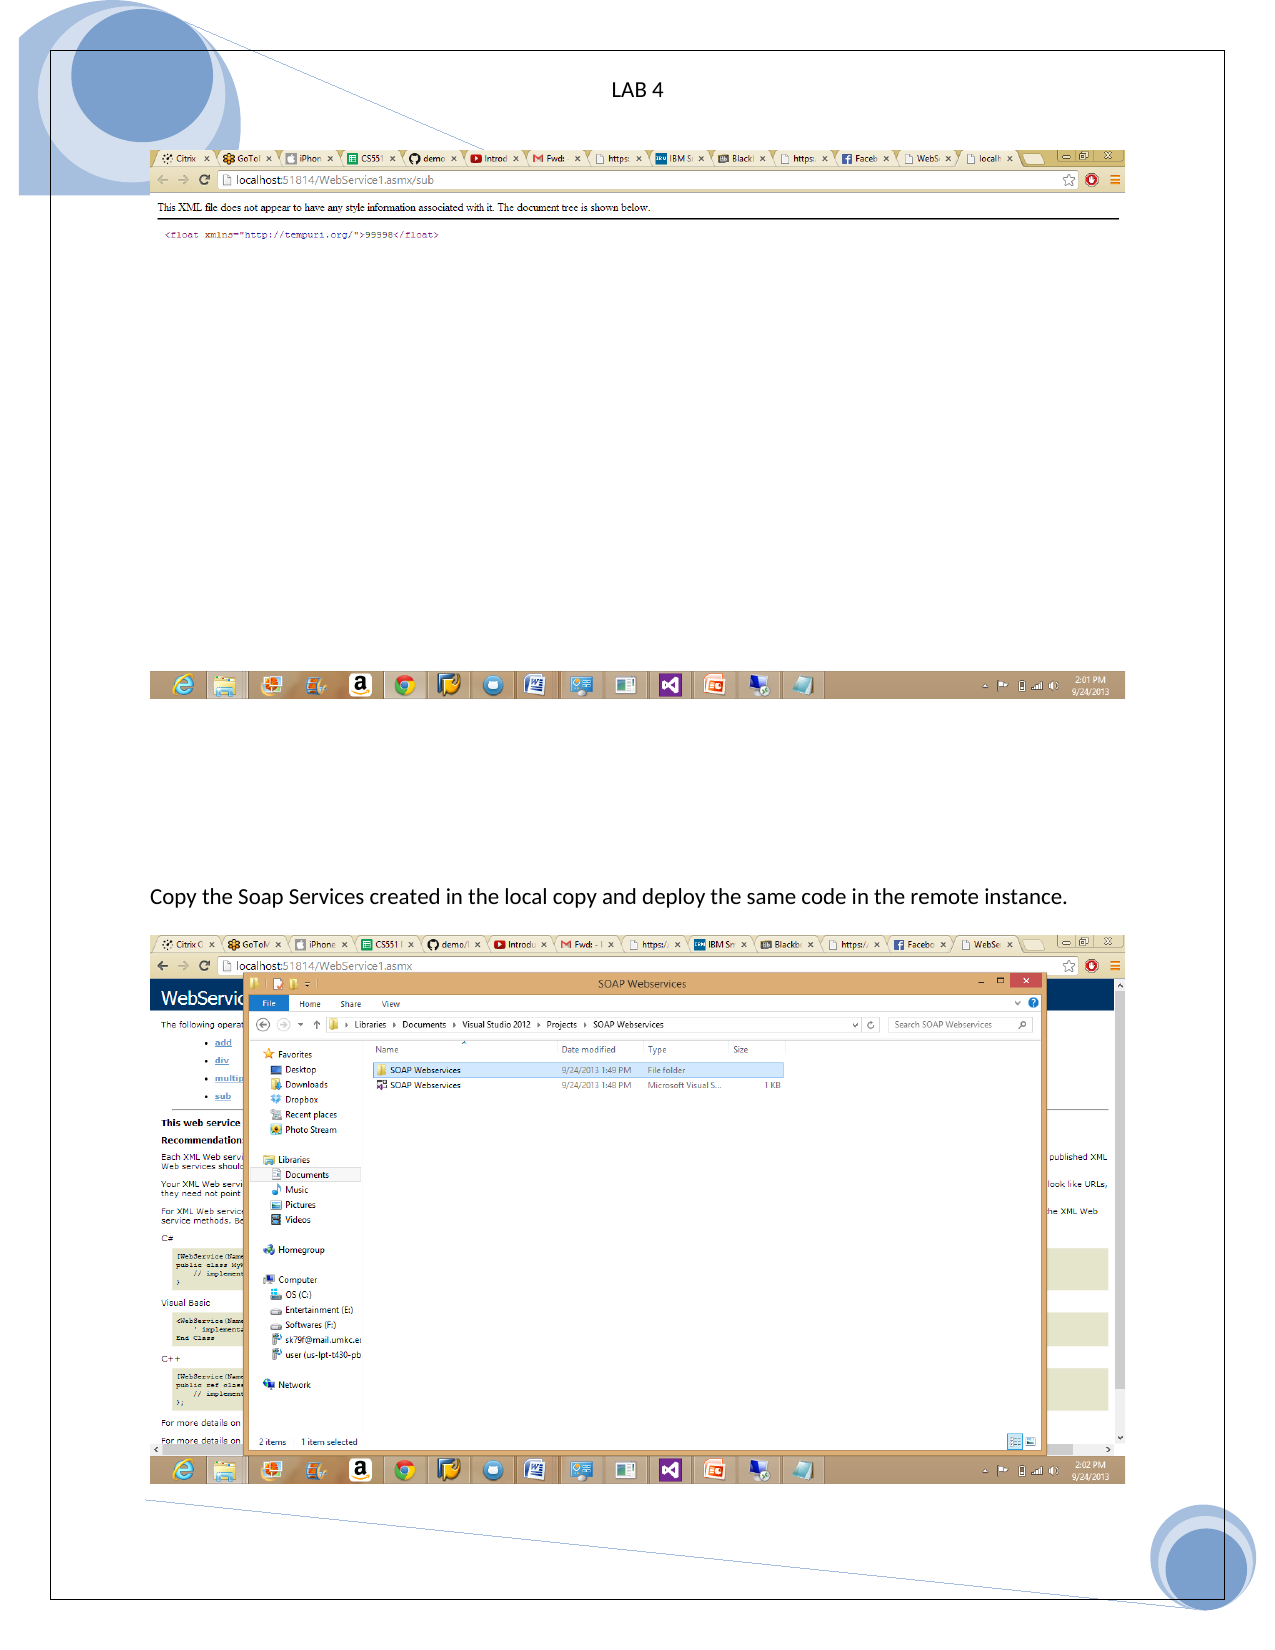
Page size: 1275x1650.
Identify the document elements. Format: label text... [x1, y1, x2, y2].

text Copy the Soap Services created in the local copy and deploy the same code in the remote instance. [150, 882, 1125, 910]
picture [150, 935, 1125, 1484]
picture [150, 150, 1125, 699]
